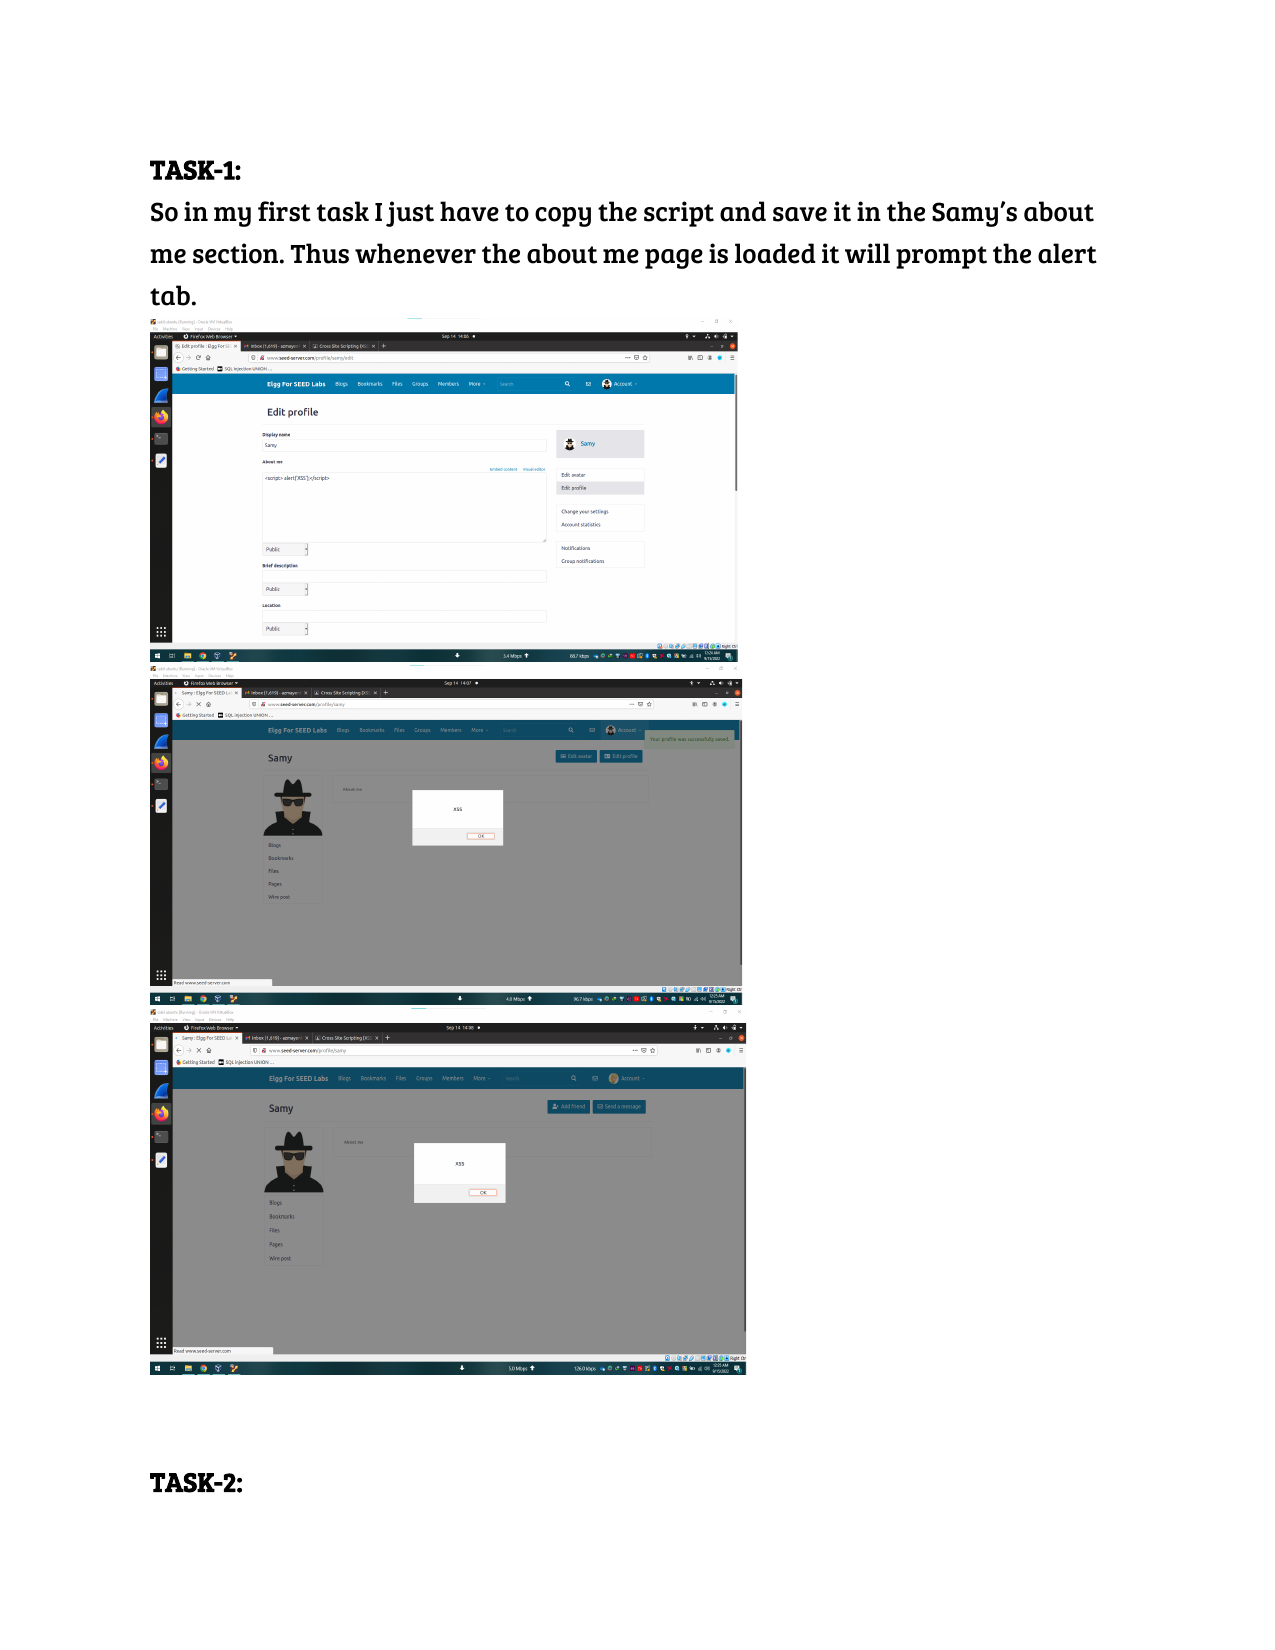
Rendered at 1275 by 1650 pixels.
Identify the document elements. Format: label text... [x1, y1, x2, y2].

text TASK-2: [150, 1462, 1125, 1499]
text TASK-1: [150, 150, 1125, 187]
picture [150, 665, 743, 1005]
text So in my first task I just have to copy the script and save it in the Samy’s about me section. Thus whenever the about me page is loaded it will prompt the alert tab. [150, 192, 1125, 313]
picture [150, 1008, 747, 1375]
picture [150, 318, 738, 662]
